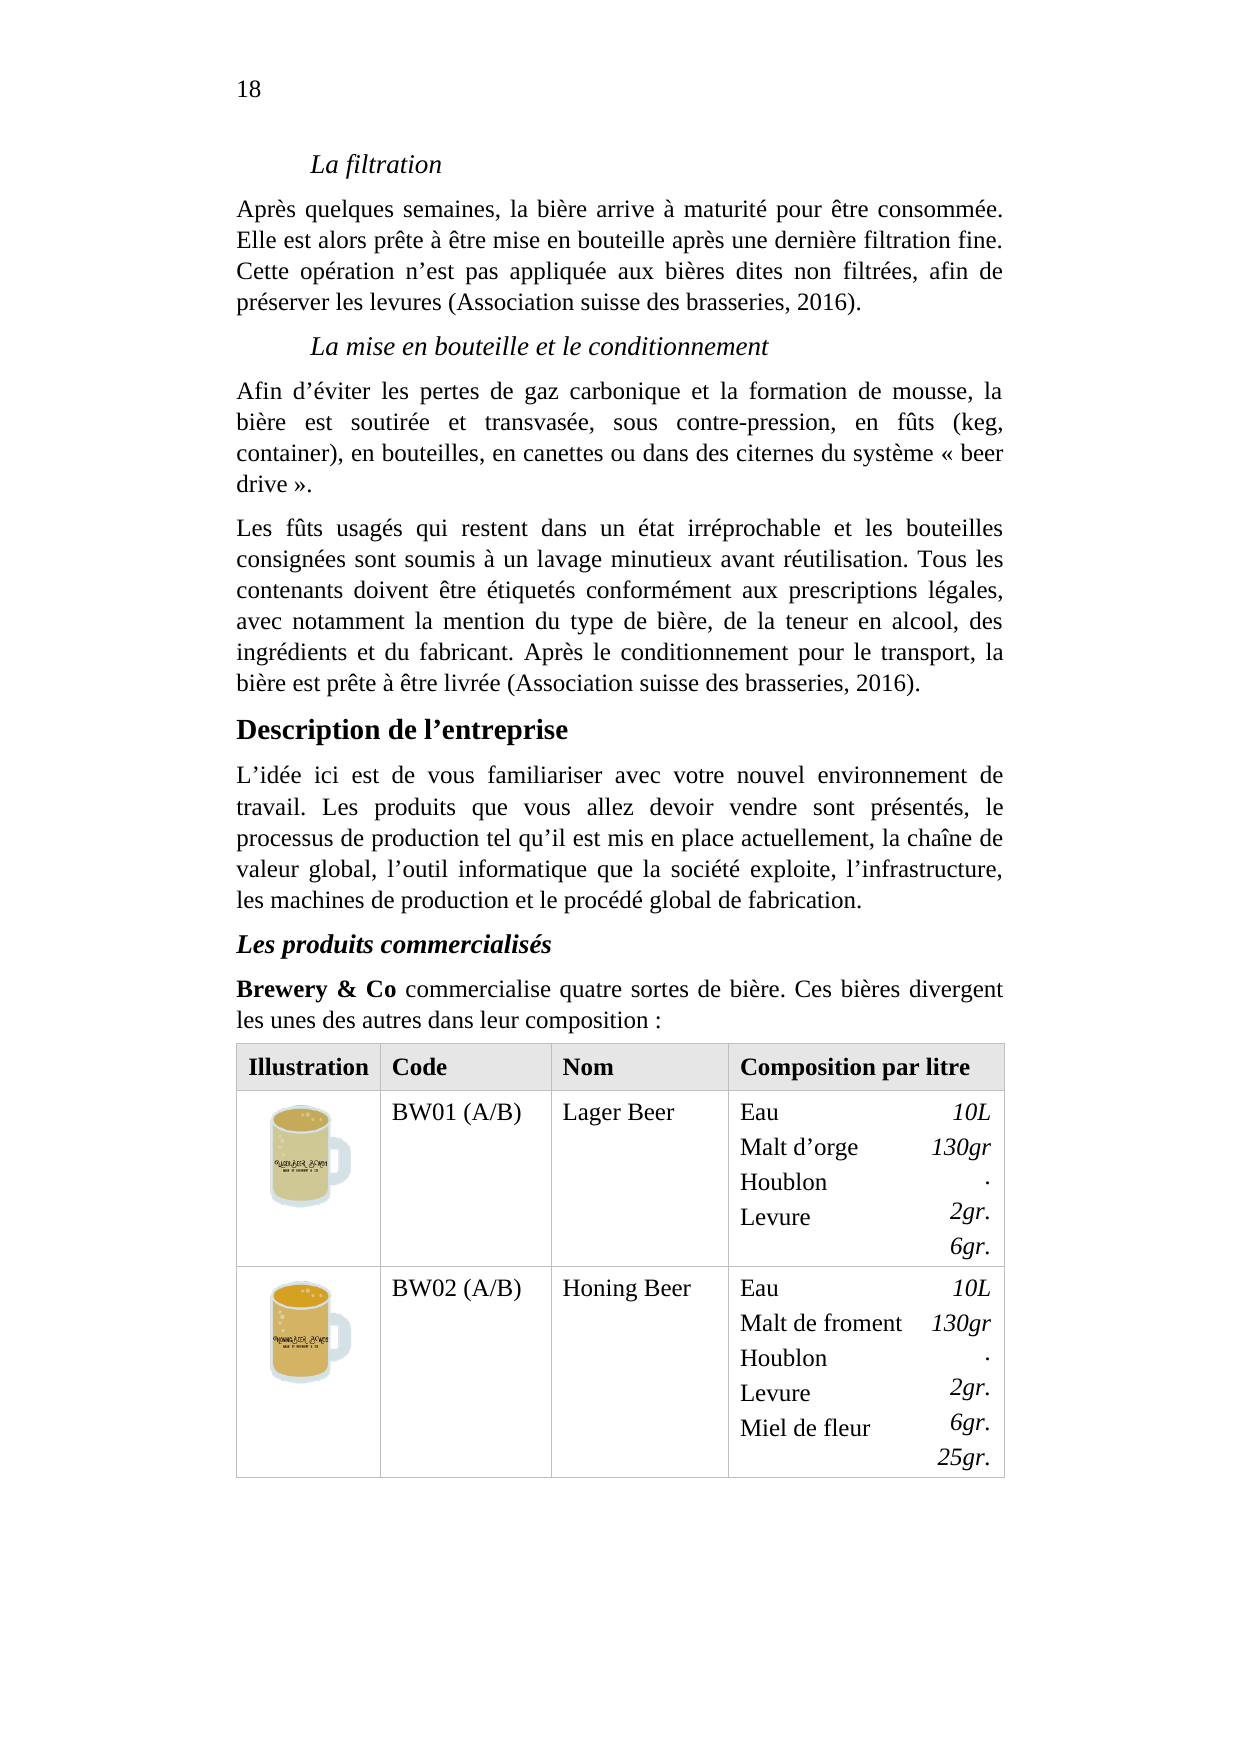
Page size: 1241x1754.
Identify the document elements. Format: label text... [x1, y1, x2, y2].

table_cell BW01 (A/B) [381, 1091, 551, 1266]
picture [248, 1273, 367, 1392]
table_header Illustration [237, 1044, 380, 1090]
text Après quelques semaines, la bière arrive à maturité pour être consommée. Elle est alors prête à être mise en bouteille après une dernière filtration fine. Cette opération n’est pas appliquée aux bières dites non filtrées, afin de préserver les levures (Association suisse des brasseries, 2016). [236, 194, 1004, 316]
table_cell [237, 1267, 380, 1477]
table_cell BW02 (A/B) [381, 1267, 551, 1477]
table_cell Eau Malt de froment Houblon Levure Miel de fleur [729, 1267, 916, 1477]
text Brewery & Co commercialise quatre sortes de bière. Ces bières divergent les unes des autres dans leur composition : [236, 974, 1004, 1034]
text La mise en bouteille et le conditionnement [310, 330, 1004, 362]
table_cell 10L 130gr. 2gr. 6gr. 25gr. [916, 1267, 1004, 1477]
picture [248, 1097, 367, 1216]
table_header Code [381, 1044, 551, 1090]
table_cell Lager Beer [552, 1091, 728, 1266]
table_cell Eau Malt d’orge Houblon Levure [729, 1091, 916, 1266]
text La filtration [310, 148, 1004, 179]
text Afin d’éviter les pertes de gaz carbonique et la formation de mousse, la bière est soutirée et transvasée, sous contre-pression, en fûts (keg, container), en bouteilles, en canettes ou dans des citernes du système « beer drive ». [236, 376, 1004, 498]
table_header Nom [552, 1044, 728, 1090]
text Les fûts usagés qui restent dans un état irréprochable et les bouteilles consignées sont soumis à un lavage minutieux avant réutilisation. Tous les contenants doivent être étiquetés conformément aux prescriptions légales, avec notamment la mention du type de bière, de la teneur en alcool, des ingrédients et du fabricant. Après le conditionnement pour le transport, la bière est prête à être livrée (Association suisse des brasseries, 2016). [236, 513, 1004, 697]
table_cell 10L 130gr. 2gr. 6gr. [916, 1091, 1004, 1266]
table_cell Honing Beer [552, 1267, 728, 1477]
text L’idée ici est de vous familiariser avec votre nouvel environnement de travail. Les produits que vous allez devoir vendre sont présentés, le processus de production tel qu’il est mis en place actuellement, la chaîne de valeur global, l’outil informatique que la société exploite, l’infrastructure, les machines de production et le procédé global de fabrication. [236, 761, 1004, 913]
text Les produits commercialisés [236, 928, 1004, 959]
table_header Composition par litre [729, 1044, 1004, 1090]
table_cell [237, 1091, 380, 1266]
text Description de l’entreprise [236, 712, 1004, 745]
